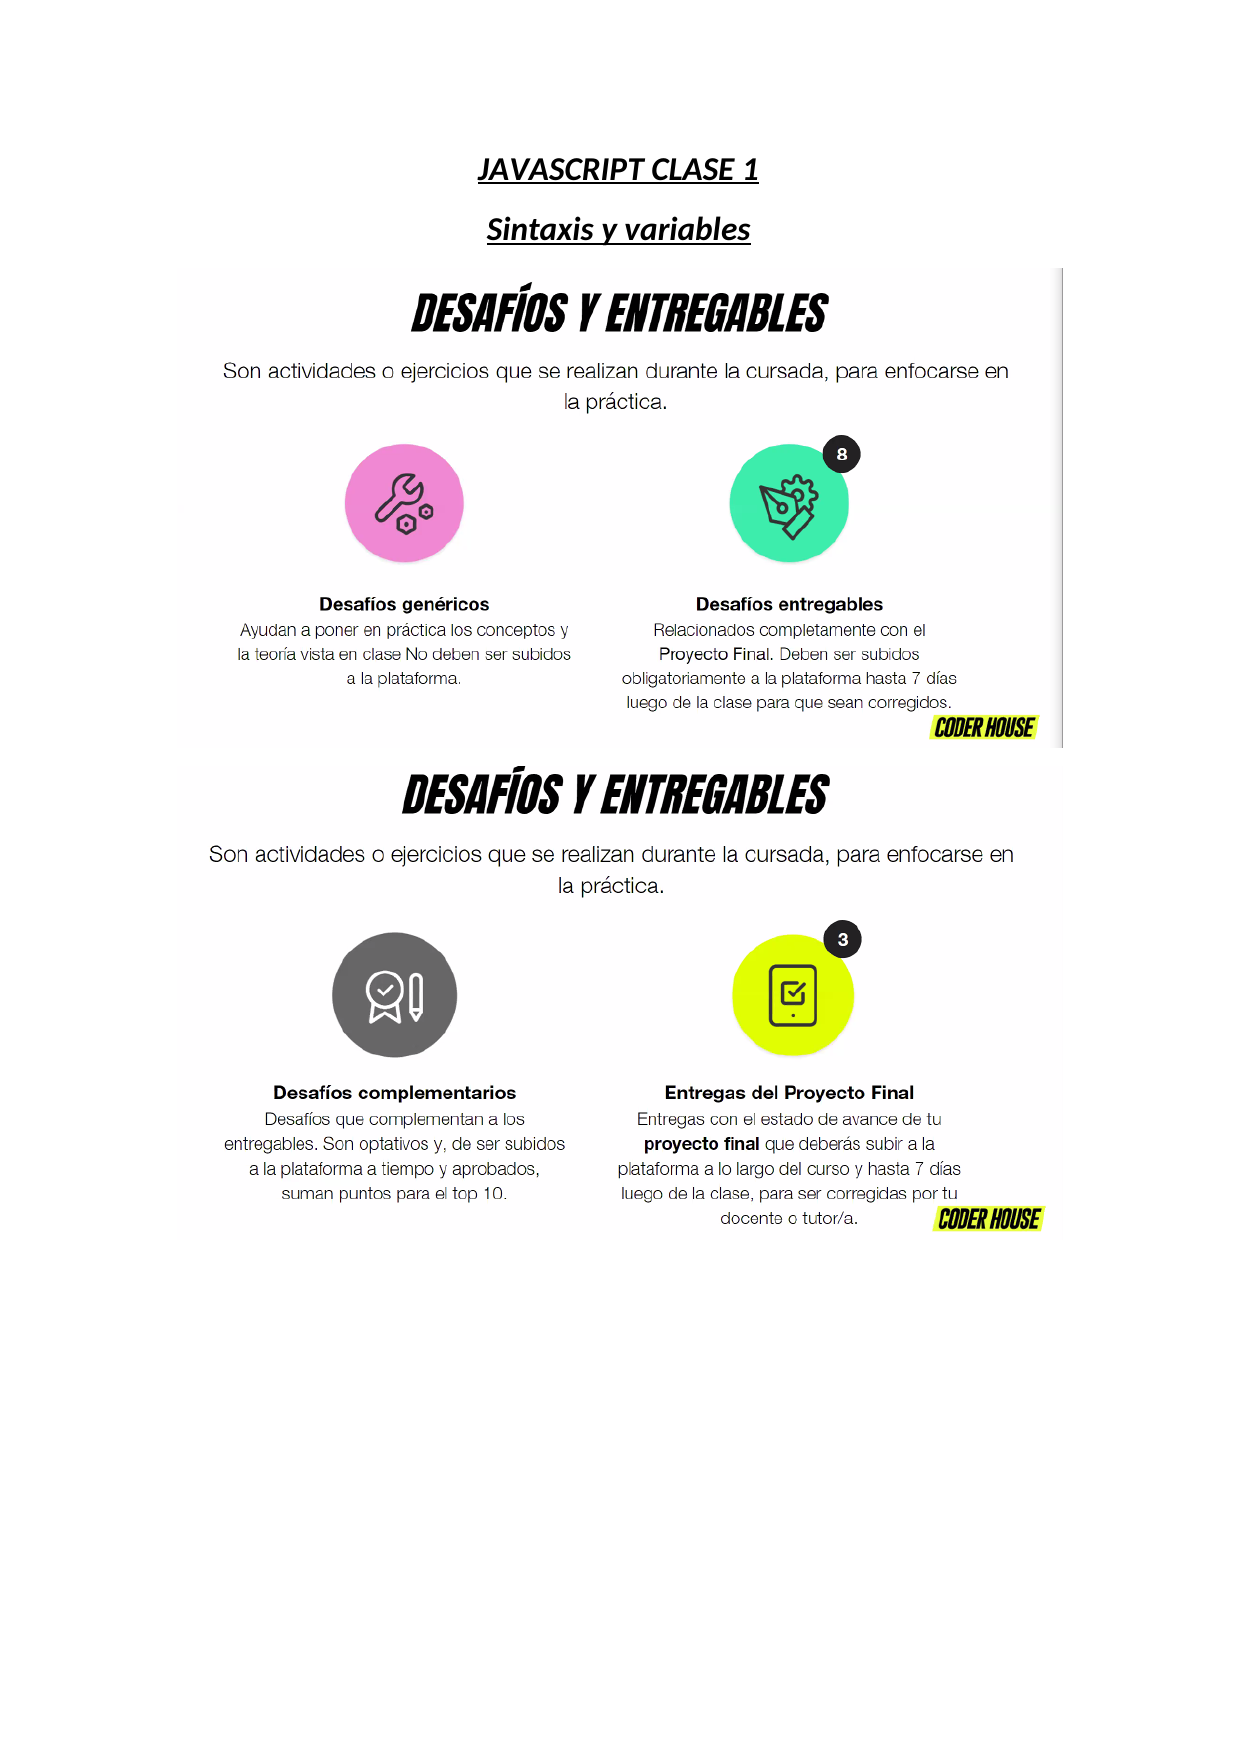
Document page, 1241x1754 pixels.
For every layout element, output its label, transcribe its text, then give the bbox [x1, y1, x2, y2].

text Sintaxis y variables [177, 208, 1063, 249]
picture [177, 268, 1063, 748]
picture [177, 766, 1063, 1240]
text JAVASCRIPT CLASE 1 [177, 148, 1063, 188]
